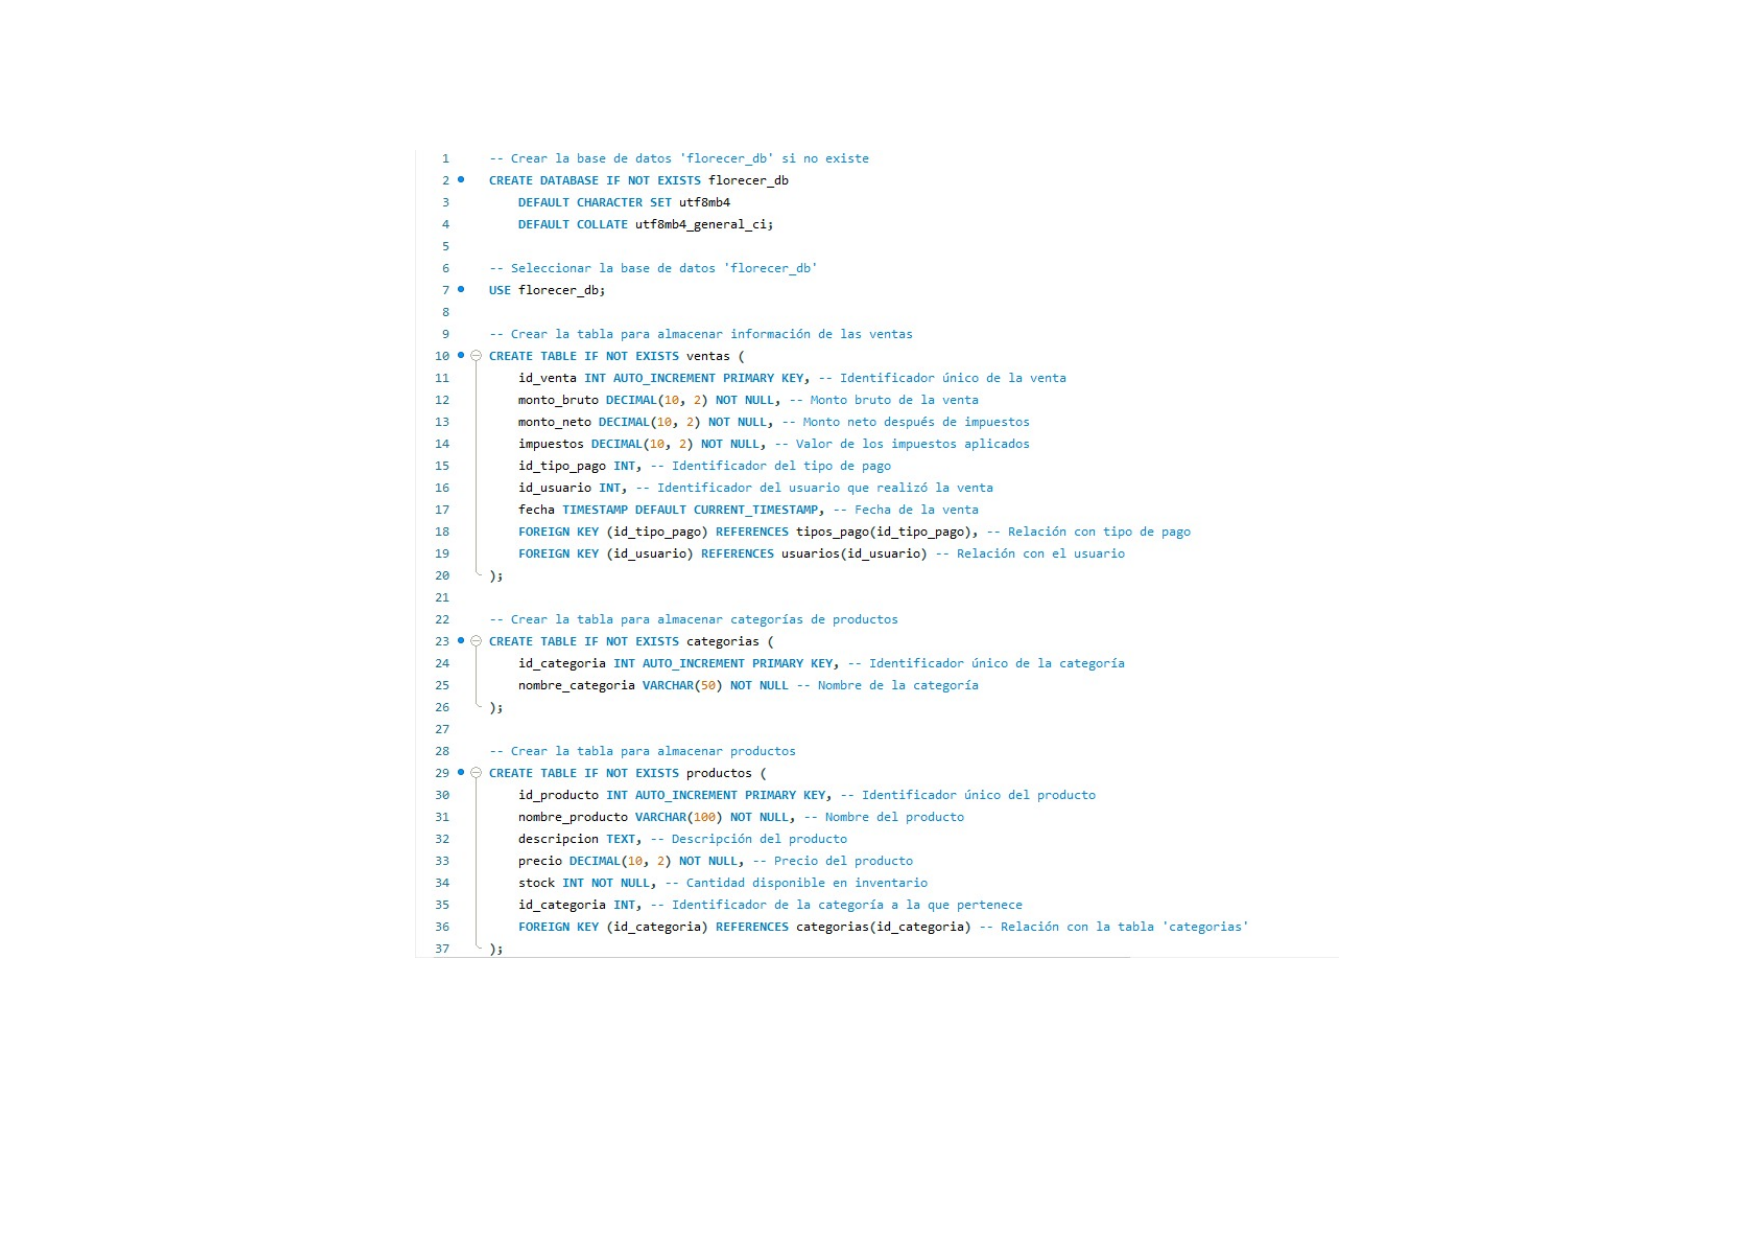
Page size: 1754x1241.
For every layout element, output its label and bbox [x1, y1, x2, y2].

picture [415, 150, 1339, 958]
